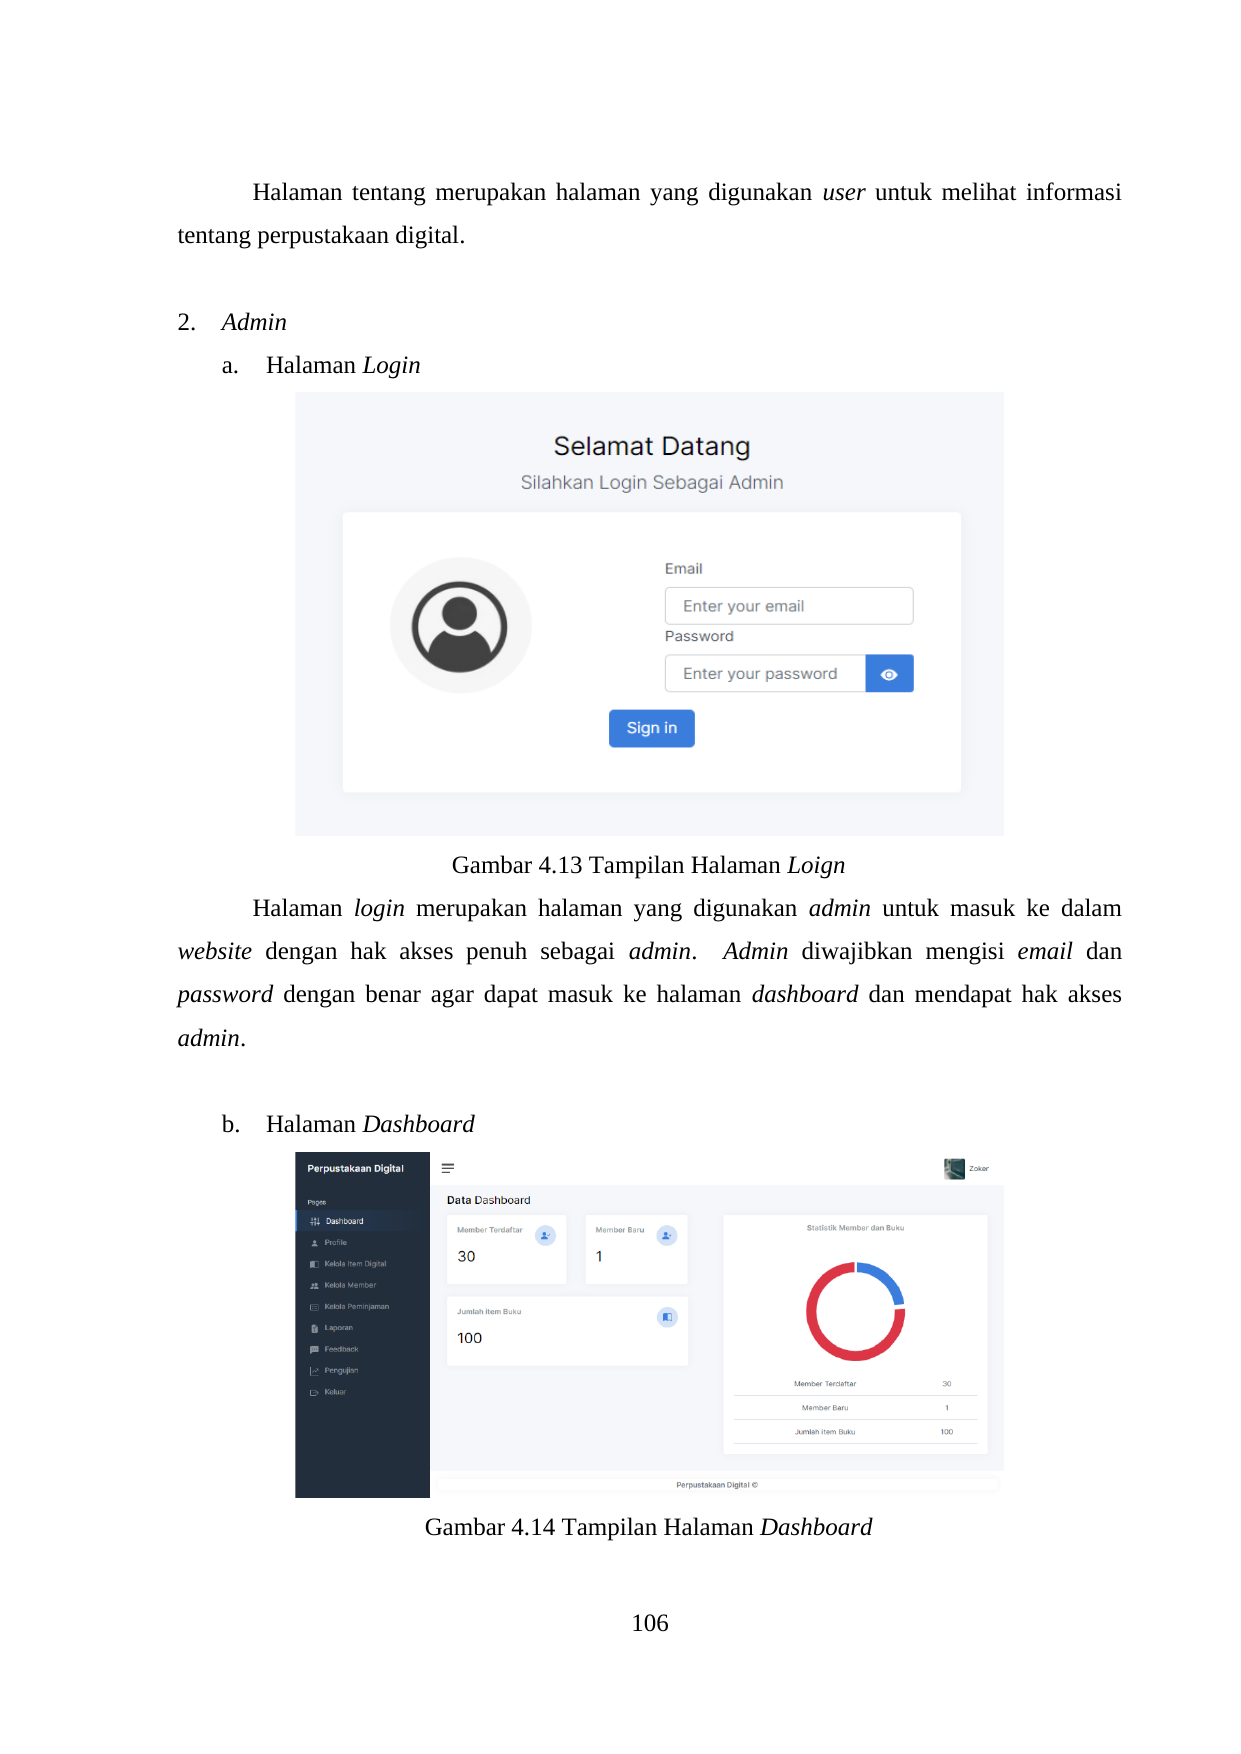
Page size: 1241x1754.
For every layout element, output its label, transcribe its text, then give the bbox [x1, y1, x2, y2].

list Admin [177, 307, 1122, 335]
text Halaman tentang merupakan halaman yang digunakan user untuk melihat informasi tentang perpustakaan digital. [177, 177, 1122, 249]
text Gambar 4. Tampilan Halaman Loign [177, 850, 1122, 879]
text Halaman login merupakan halaman yang digunakan admin untuk masuk ke dalam website dengan hak akses penuh sebagai admin. Admin diwajibkan mengisi email dan password dengan benar agar dapat masuk ke halaman dashboard dan mendapat hak akses admin. [177, 893, 1122, 1051]
list Halaman Login [222, 350, 1122, 378]
picture [295, 392, 1004, 836]
list Halaman Dashboard [222, 1109, 1122, 1138]
picture [295, 1152, 1004, 1498]
text Gambar 4. Tampilan Halaman Dashboard [177, 1512, 1122, 1541]
